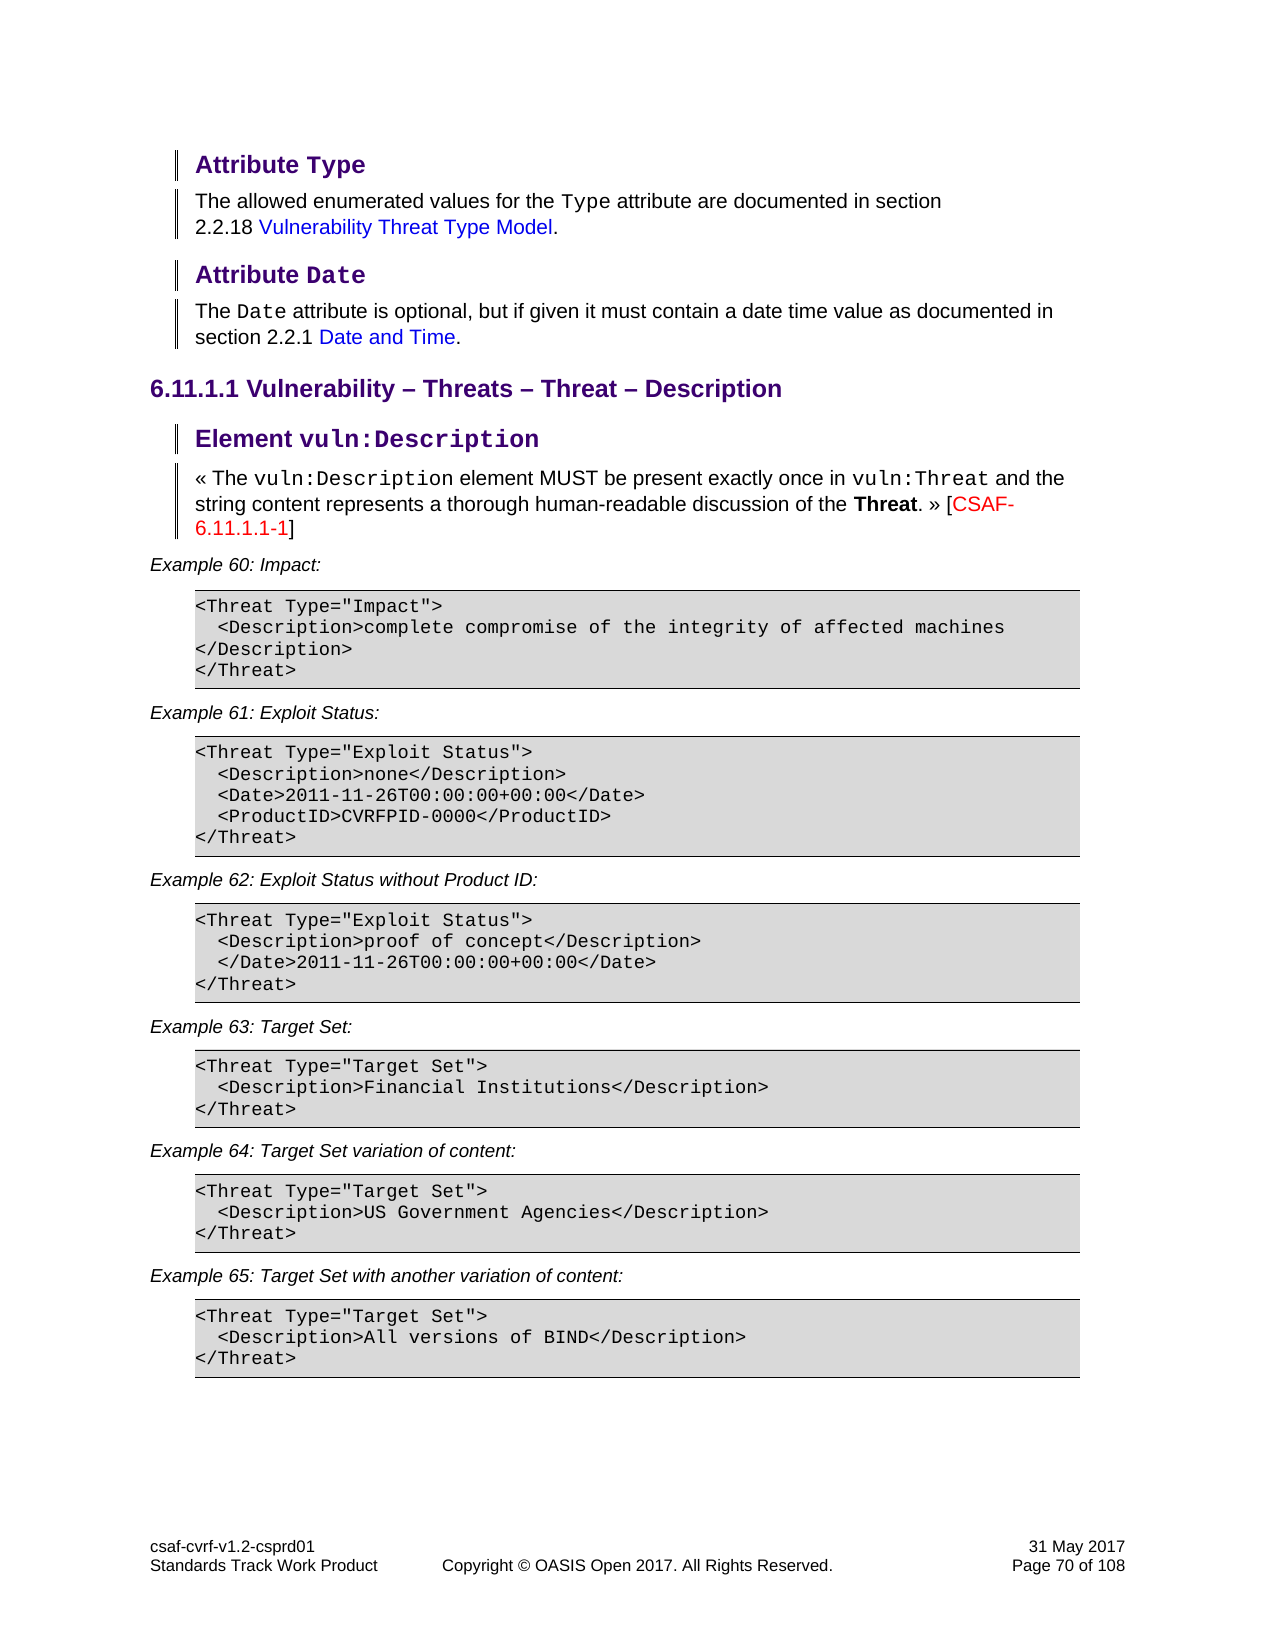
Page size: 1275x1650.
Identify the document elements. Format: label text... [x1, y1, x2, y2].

text <Threat Type="Target Set"> <Description>US Government Agencies</Description> </Threat> [195, 1175, 1080, 1252]
text Example 62: Exploit Status without Product ID: [150, 869, 1125, 891]
subtitle Element vuln:Description [175, 423, 1125, 454]
subtitle Attribute Type [178, 150, 1125, 181]
text Example 60: Impact: [150, 552, 1125, 577]
text Example 65: Target Set with another variation of content: [150, 1265, 1125, 1287]
text The Date attribute is optional, but if given it must contain a date time value as documented in section 2.2.1 Date and Time. [178, 299, 1080, 349]
subtitle Attribute Date [178, 260, 1125, 291]
text <Threat Type="Target Set"> <Description>All versions of BIND</Description> </Threat> [195, 1300, 1080, 1377]
subtitle Vulnerability – Threats – Threat – Description [150, 374, 1125, 403]
text <Threat Type="Exploit Status"> <Description>proof of concept</Description> </Date>2011-11-26T00:00:00+00:00</Date> </Threat> [195, 904, 1080, 1002]
text Example 63: Target Set: [150, 1015, 1125, 1037]
text <Threat Type="Exploit Status"> <Description>none</Description> <Date>2011-11-26T00:00:00+00:00</Date> <ProductID>CVRFPID-0000</ProductID> </Threat> [195, 737, 1080, 856]
text Example 61: Exploit Status: [150, 702, 1125, 723]
text <Threat Type="Impact"> <Description>complete compromise of the integrity of affected machines </Description> </Threat> [195, 591, 1080, 688]
text <Threat Type="Target Set"> <Description>Financial Institutions</Description> </Threat> [195, 1051, 1080, 1127]
text Example 64: Target Set variation of content: [150, 1140, 1125, 1162]
text The allowed enumerated values for the Type attribute are documented in section 2.2.18 Vulnerability Threat Type Model. [178, 189, 1080, 239]
text « The vuln:Description element MUST be present exactly once in vuln:Threat and the string content represents a thorough human-readable discussion of the Threat. » [CSAF-6.11.1.1-1] [178, 463, 1080, 539]
